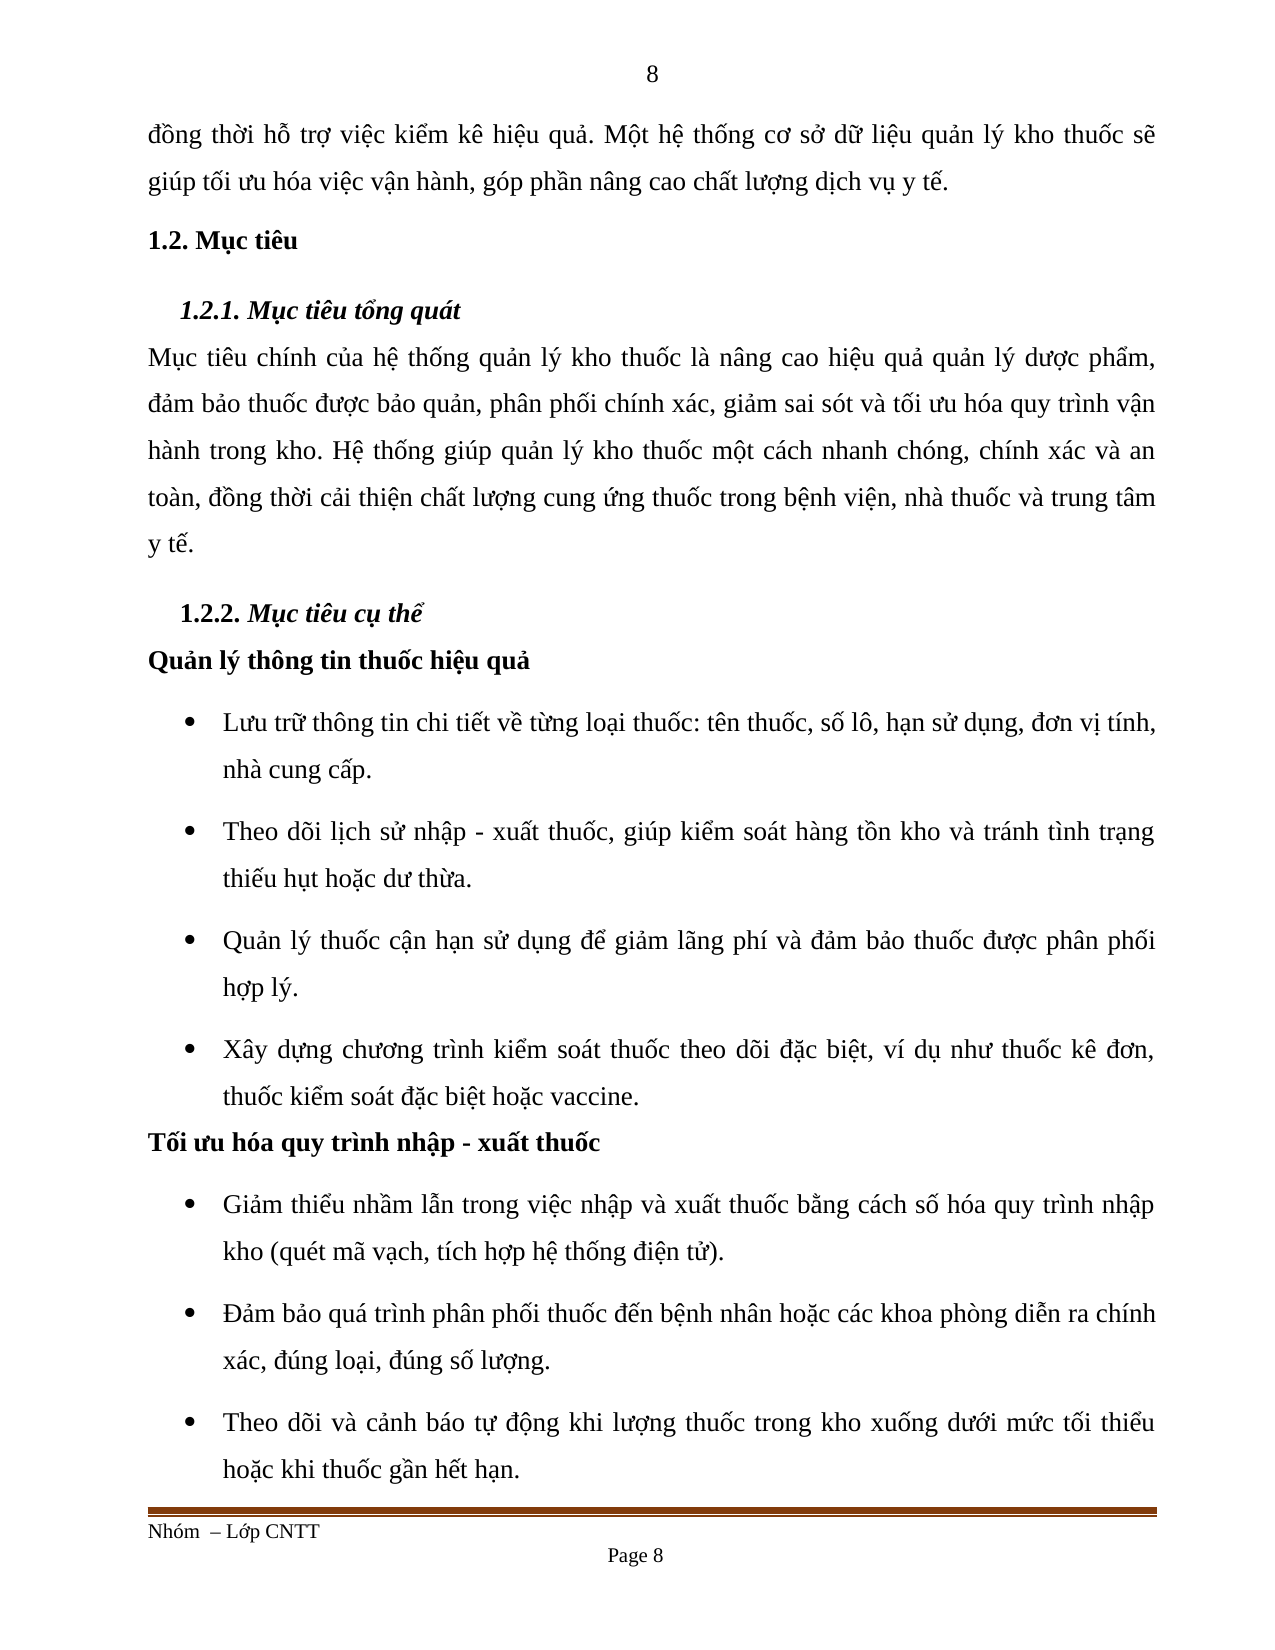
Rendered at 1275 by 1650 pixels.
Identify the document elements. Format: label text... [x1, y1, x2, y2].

subtitle 1.2.1. Mục tiêu tổng quát [179, 294, 1157, 325]
text Quản lý thông tin thuốc hiệu quả [148, 644, 1157, 675]
subtitle 1.2.2. Mục tiêu cụ thể [179, 597, 1157, 628]
list Quản lý thuốc cận hạn sử dụng để giảm lãng phí và đảm bảo thuốc được phân phối hợp lý. [185, 924, 1157, 1002]
list Xây dựng chương trình kiểm soát thuốc theo dõi đặc biệt, ví dụ như thuốc kê đơn, thuốc kiểm soát đặc biệt hoặc vaccine. [185, 1033, 1157, 1111]
subtitle 1.2. Mục tiêu [148, 224, 1157, 255]
list Đảm bảo quá trình phân phối thuốc đến bệnh nhân hoặc các khoa phòng diễn ra chính xác, đúng loại, đúng số lượng. [185, 1298, 1157, 1376]
text Mục tiêu chính của hệ thống quản lý kho thuốc là nâng cao hiệu quả quản lý dược phẩm, đảm bảo thuốc được bảo quản, phân phối chính xác, giảm sai sót và tối ưu hóa quy trình vận hành trong kho. Hệ thống giúp quản lý kho thuốc một cách nhanh chóng, chính xác và an toàn, đồng thời cải thiện chất lượng cung ứng thuốc trong bệnh viện, nhà thuốc và trung tâm y tế. [148, 341, 1157, 558]
list Giảm thiểu nhầm lẫn trong việc nhập và xuất thuốc bằng cách số hóa quy trình nhập kho (quét mã vạch, tích hợp hệ thống điện tử). [185, 1189, 1157, 1267]
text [148, 118, 1157, 196]
list Lưu trữ thông tin chi tiết về từng loại thuốc: tên thuốc, số lô, hạn sử dụng, đơn vị tính, nhà cung cấp. [185, 706, 1157, 784]
list Theo dõi lịch sử nhập - xuất thuốc, giúp kiểm soát hàng tồn kho và tránh tình trạng thiếu hụt hoặc dư thừa. [185, 815, 1157, 893]
text Tối ưu hóa quy trình nhập - xuất thuốc [148, 1126, 1157, 1158]
list Theo dõi và cảnh báo tự động khi lượng thuốc trong kho xuống dưới mức tối thiểu hoặc khi thuốc gần hết hạn. [185, 1407, 1157, 1484]
